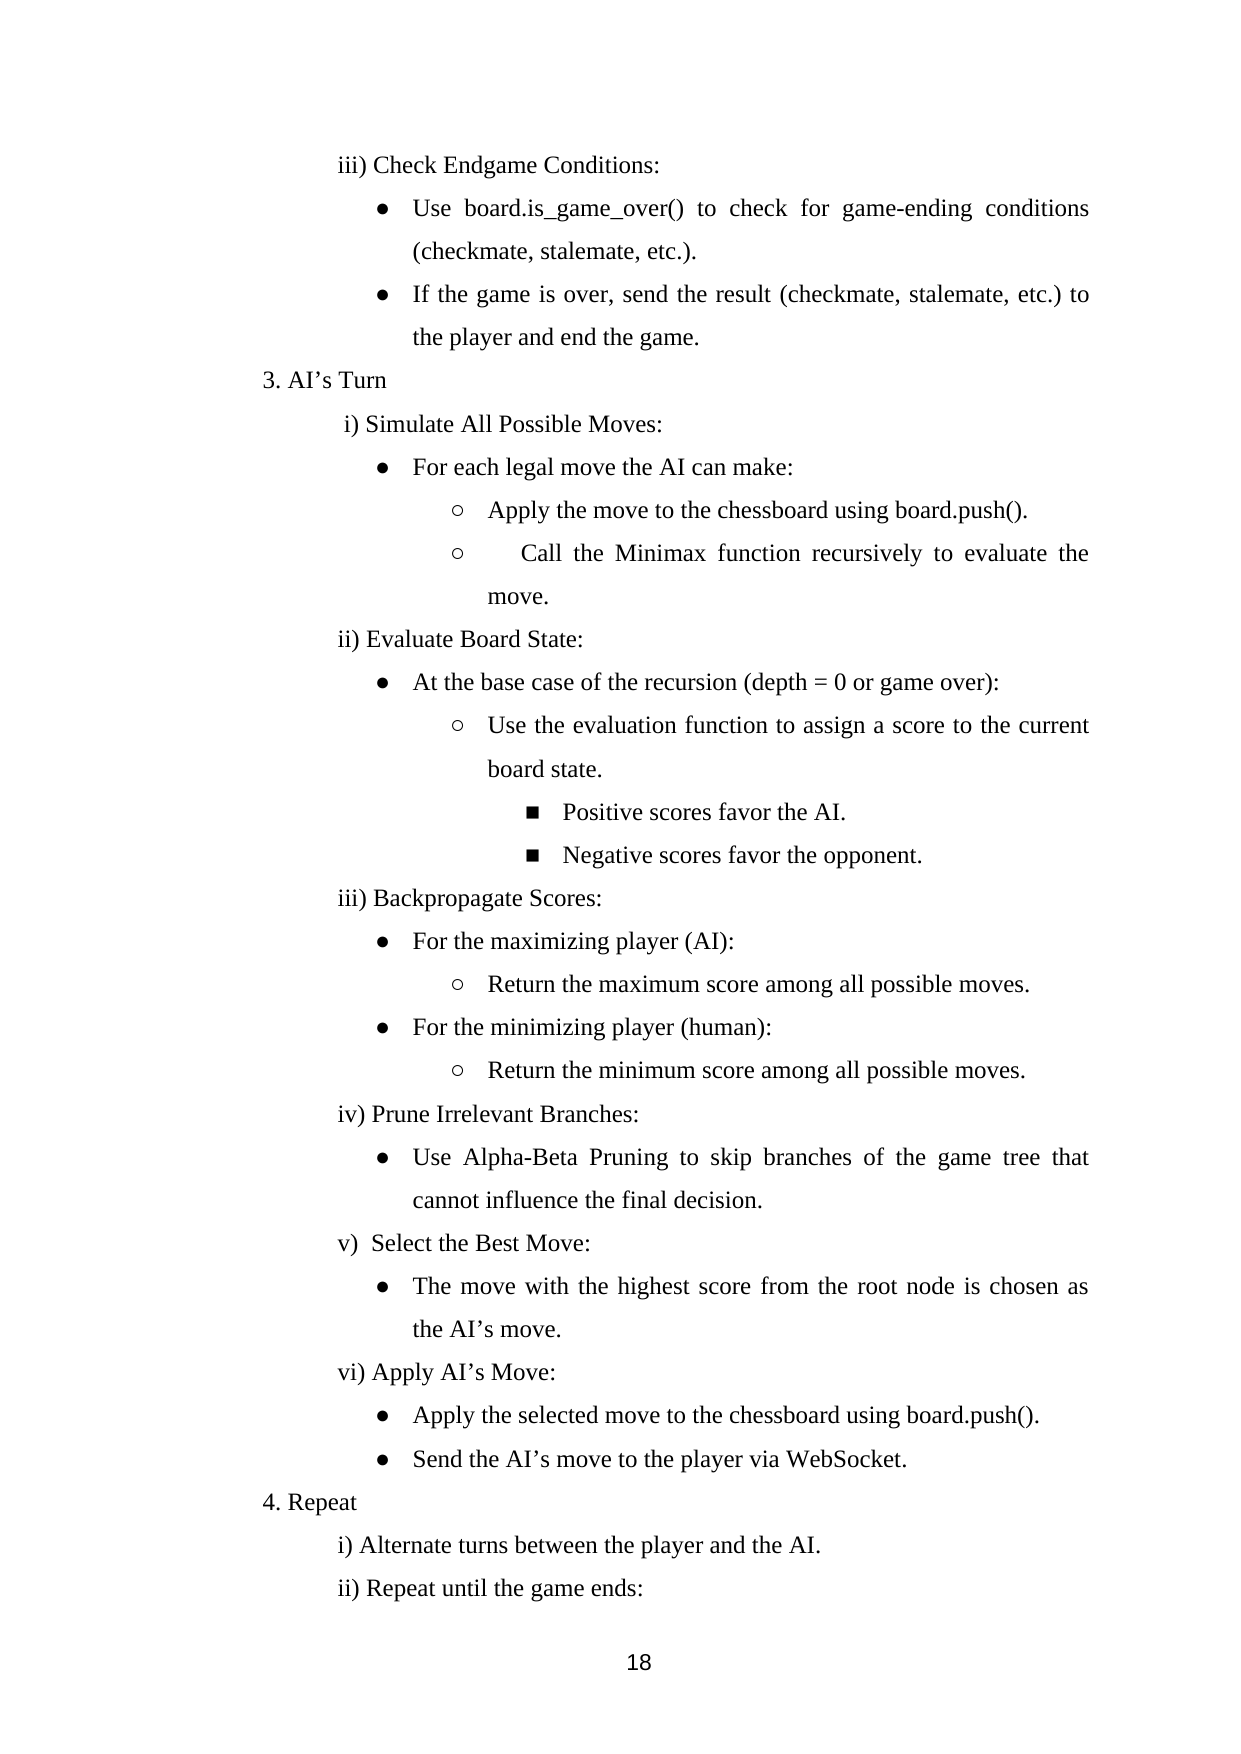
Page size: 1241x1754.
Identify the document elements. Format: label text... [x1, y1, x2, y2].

text ii) Evaluate Board State: [262, 624, 1090, 653]
text iv) Prune Irrelevant Branches: [262, 1099, 1090, 1127]
list Return the minimum score among all possible moves. [450, 1056, 1090, 1084]
text 3. AI’s Turn [262, 366, 1090, 394]
list Use board.is_game_over() to check for game-ending conditions (checkmate, stalemate, etc.). [375, 193, 1090, 265]
list The move with the highest score from the root node is chosen as the AI’s move. [375, 1271, 1090, 1343]
list Use the evaluation function to assign a score to the current board state. [450, 711, 1090, 782]
text iii) Check Endgame Conditions: [262, 150, 1090, 179]
text vi) Apply AI’s Move: [262, 1357, 1090, 1386]
list Apply the selected move to the chessboard using board.push(). [375, 1401, 1090, 1429]
list Send the AI’s move to the player via WebSocket. [375, 1444, 1090, 1472]
list Apply the move to the chessboard using board.push(). [450, 495, 1090, 524]
list For the minimizing player (human): [375, 1012, 1090, 1041]
list Return the maximum score among all possible moves. [450, 969, 1090, 998]
list If the game is over, send the result (checkmate, stalemate, etc.) to the player and end the game. [375, 279, 1090, 351]
list Call the Minimax function recursively to evaluate the move. [450, 538, 1090, 610]
list For each legal move the AI can make: [375, 452, 1090, 481]
text iii) Backpropagate Scores: [262, 883, 1090, 912]
text 4. Repeat [262, 1487, 1090, 1516]
list Use Alpha-Beta Pruning to skip branches of the game tree that cannot influence the final decision. [375, 1142, 1090, 1214]
list Positive scores favor the AI. [525, 797, 1090, 826]
list For the maximizing player (AI): [375, 926, 1090, 955]
list At the base case of the recursion (depth = 0 or game over): [375, 667, 1090, 696]
text i) Alternate turns between the player and the AI. [262, 1530, 1090, 1559]
text i) Simulate All Possible Moves: [262, 409, 1090, 437]
text v) Select the Best Move: [262, 1228, 1090, 1257]
text ii) Repeat until the game ends: [262, 1573, 1090, 1602]
list Negative scores favor the opponent. [525, 840, 1090, 869]
